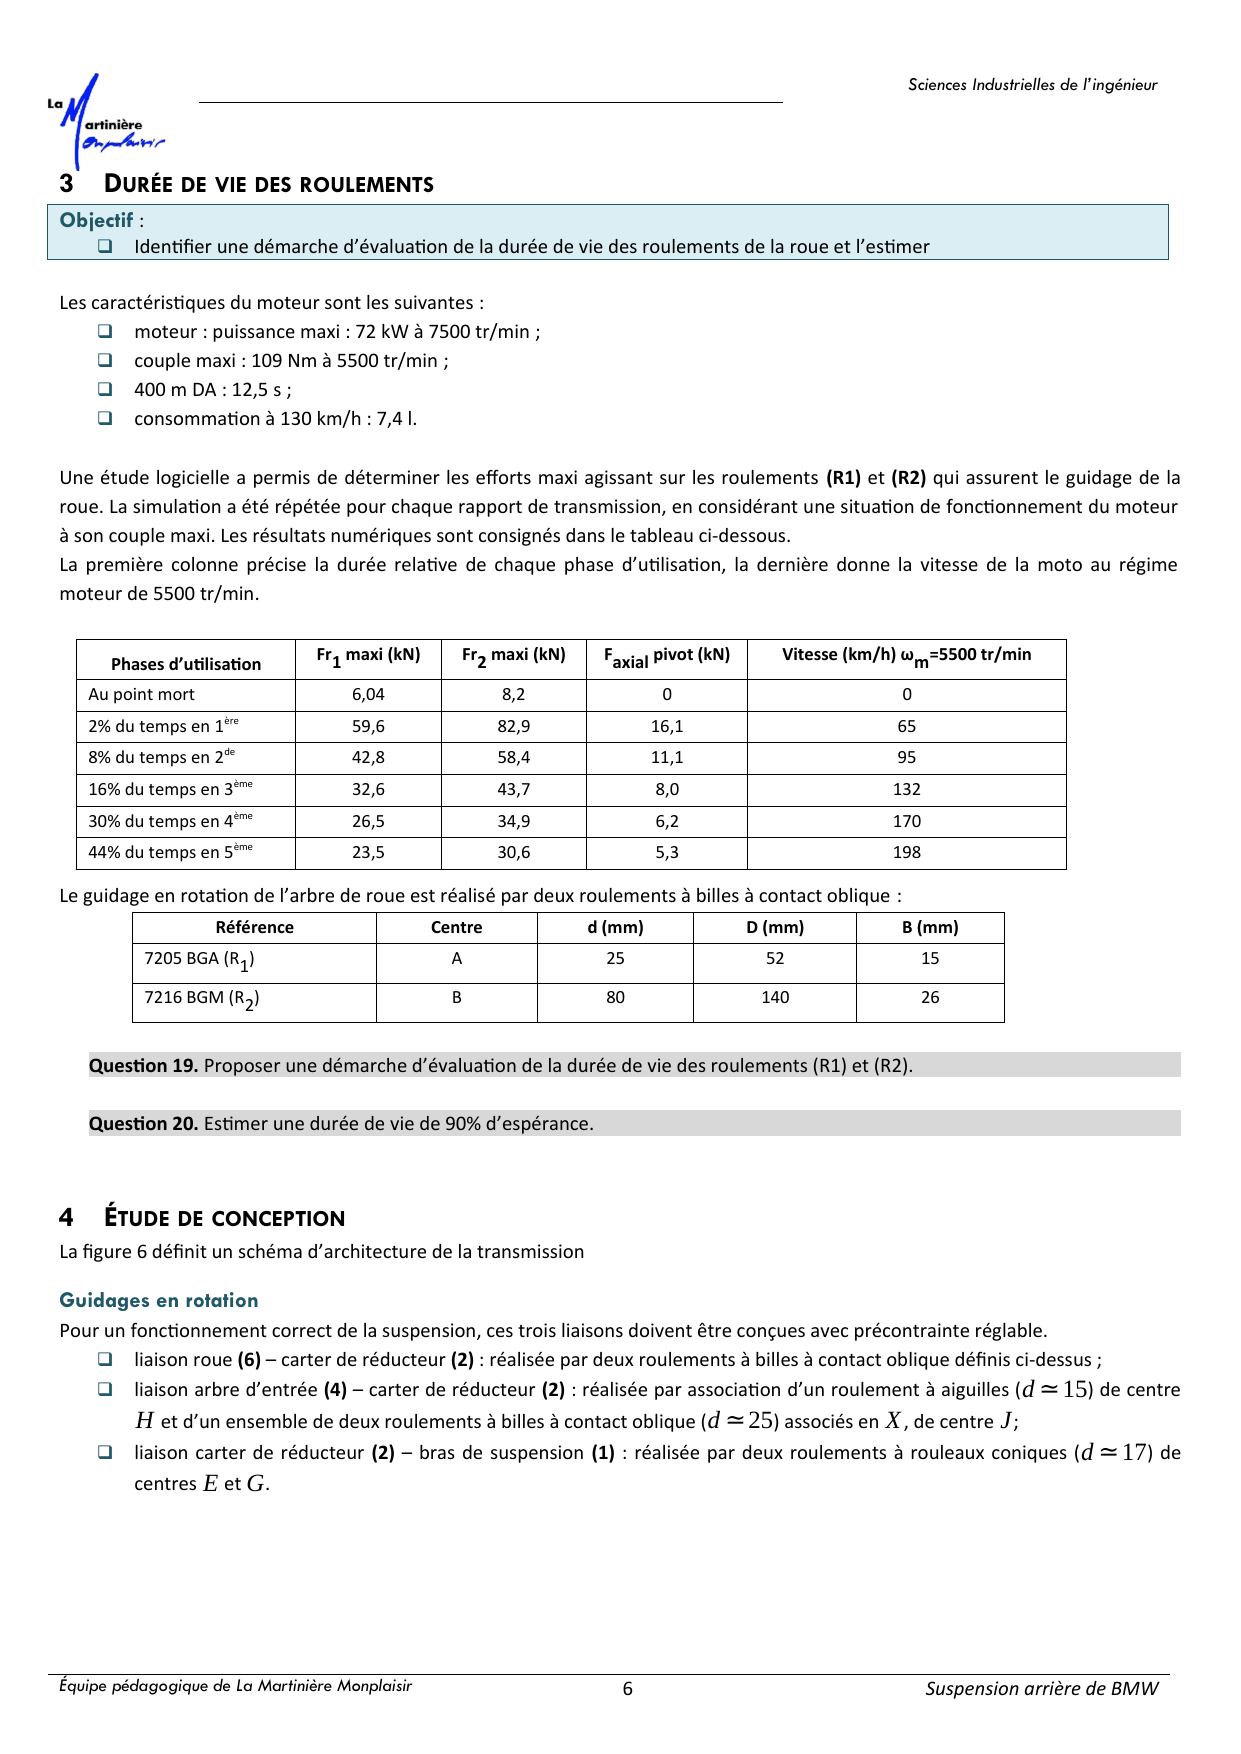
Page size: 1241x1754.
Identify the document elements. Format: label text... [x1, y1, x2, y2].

table_cell 11,1 [587, 743, 747, 774]
table_header D (mm) [694, 913, 856, 943]
table_cell 42,8 [296, 743, 441, 774]
list liaison carter de réducteur (2) – bras de suspension (1) : réalisée par deux roulements à rouleaux coniques () de centres et . [97, 1438, 1181, 1497]
subtitle Durée de vie des roulements [58, 168, 1181, 199]
table_header Fr2 maxi (kN) [442, 640, 586, 679]
table_cell 52 [694, 944, 856, 982]
table_header Faxial pivot (kN) [587, 640, 747, 679]
table_cell 0 [748, 680, 1066, 711]
list couple maxi : 109 Nm à 5500 tr/min ; [97, 347, 1181, 373]
text Le guidage en rotation de l’arbre de roue est réalisé par deux roulements à billes à contact oblique : [59, 882, 1181, 908]
table_cell 6,2 [587, 807, 747, 837]
table_cell 95 [748, 743, 1066, 774]
text Pour un fonctionnement correct de la suspension, ces trois liaisons doivent être conçues avec précontrainte réglable. [59, 1317, 1181, 1342]
text Les caractéristiques du moteur sont les suivantes : [59, 289, 1181, 314]
table_cell A [377, 944, 537, 982]
list liaison arbre d’entrée (4) – carter de réducteur (2) : réalisée par association d’un roulement à aiguilles () de centre et d’un ensemble de deux roulements à billes à contact oblique () associés en , de centre ; [97, 1375, 1181, 1434]
table_cell 44% du temps en 5ème [77, 838, 295, 869]
subtitle Guidages en rotation [59, 1288, 1181, 1313]
table_cell Au point mort [77, 680, 295, 711]
table_cell 5,3 [587, 838, 747, 869]
table_cell 16% du temps en 3ème [77, 775, 295, 806]
table_header Phases d’utilisation [77, 640, 295, 679]
table_cell B [377, 984, 537, 1022]
table_cell 0 [587, 680, 747, 711]
list liaison roue (6) – carter de réducteur (2) : réalisée par deux roulements à billes à contact oblique définis ci-dessus ; [97, 1346, 1181, 1372]
text Proposer une démarche d’évaluation de la durée de vie des roulements (R1) et (R2). [89, 1052, 1181, 1077]
table_cell 80 [538, 984, 693, 1022]
table_header Fr1 maxi (kN) [296, 640, 441, 679]
table_cell 15 [857, 944, 1004, 982]
list 400 m DA : 12,5 s ; [97, 376, 1181, 402]
table_cell 58,4 [442, 743, 586, 774]
table_cell 25 [538, 944, 693, 982]
table_cell 170 [748, 807, 1066, 837]
table_cell 23,5 [296, 838, 441, 869]
text Estimer une durée de vie de 90% d’espérance. [89, 1110, 1181, 1136]
text La première colonne précise la durée relative de chaque phase d’utilisation, la dernière donne la vitesse de la moto au régime moteur de 5500 tr/min. [59, 551, 1181, 606]
table_cell 8,0 [587, 775, 747, 806]
table_cell 6,04 [296, 680, 441, 711]
table_header Objectif : Identifier une démarche d’évaluation de la durée de vie des roulements de la roue et l’estimer [48, 205, 1168, 259]
text La figure 6 définit un schéma d’architecture de la transmission [59, 1238, 1181, 1264]
table_cell 7216 BGM (R2) [133, 984, 376, 1022]
table_cell 8% du temps en 2de [77, 743, 295, 774]
list consommation à 130 km/h : 7,4 l. [97, 406, 1181, 431]
table_header Vitesse (km/h) ωm=5500 tr/min [748, 640, 1066, 679]
table_header Centre [377, 913, 537, 943]
table_cell 30% du temps en 4ème [77, 807, 295, 837]
table_cell 82,9 [442, 712, 586, 742]
table_header d (mm) [538, 913, 693, 943]
table_cell 132 [748, 775, 1066, 806]
subtitle Étude de conception [58, 1202, 1181, 1234]
table_cell 26 [857, 984, 1004, 1022]
table_cell 34,9 [442, 807, 586, 837]
text Une étude logicielle a permis de déterminer les efforts maxi agissant sur les roulements (R1) et (R2) qui assurent le guidage de la roue. La simulation a été répétée pour chaque rapport de transmission, en considérant une situation de fonctionnement du moteur à son couple maxi. Les résultats numériques sont consignés dans le tableau ci-dessous. [59, 464, 1181, 548]
list moteur : puissance maxi : 72 kW à 7500 tr/min ; [97, 318, 1181, 343]
table_cell 140 [694, 984, 856, 1022]
table_header Référence [133, 913, 376, 943]
picture [47, 73, 166, 171]
table_cell 59,6 [296, 712, 441, 742]
table_cell 65 [748, 712, 1066, 742]
table_cell 198 [748, 838, 1066, 869]
table_cell 7205 BGA (R1) [133, 944, 376, 982]
table_header B (mm) [857, 913, 1004, 943]
table_cell 30,6 [442, 838, 586, 869]
table_cell 26,5 [296, 807, 441, 837]
table_cell 43,7 [442, 775, 586, 806]
table_cell 8,2 [442, 680, 586, 711]
table_cell 32,6 [296, 775, 441, 806]
table_cell 2% du temps en 1ère [77, 712, 295, 742]
table_cell 16,1 [587, 712, 747, 742]
